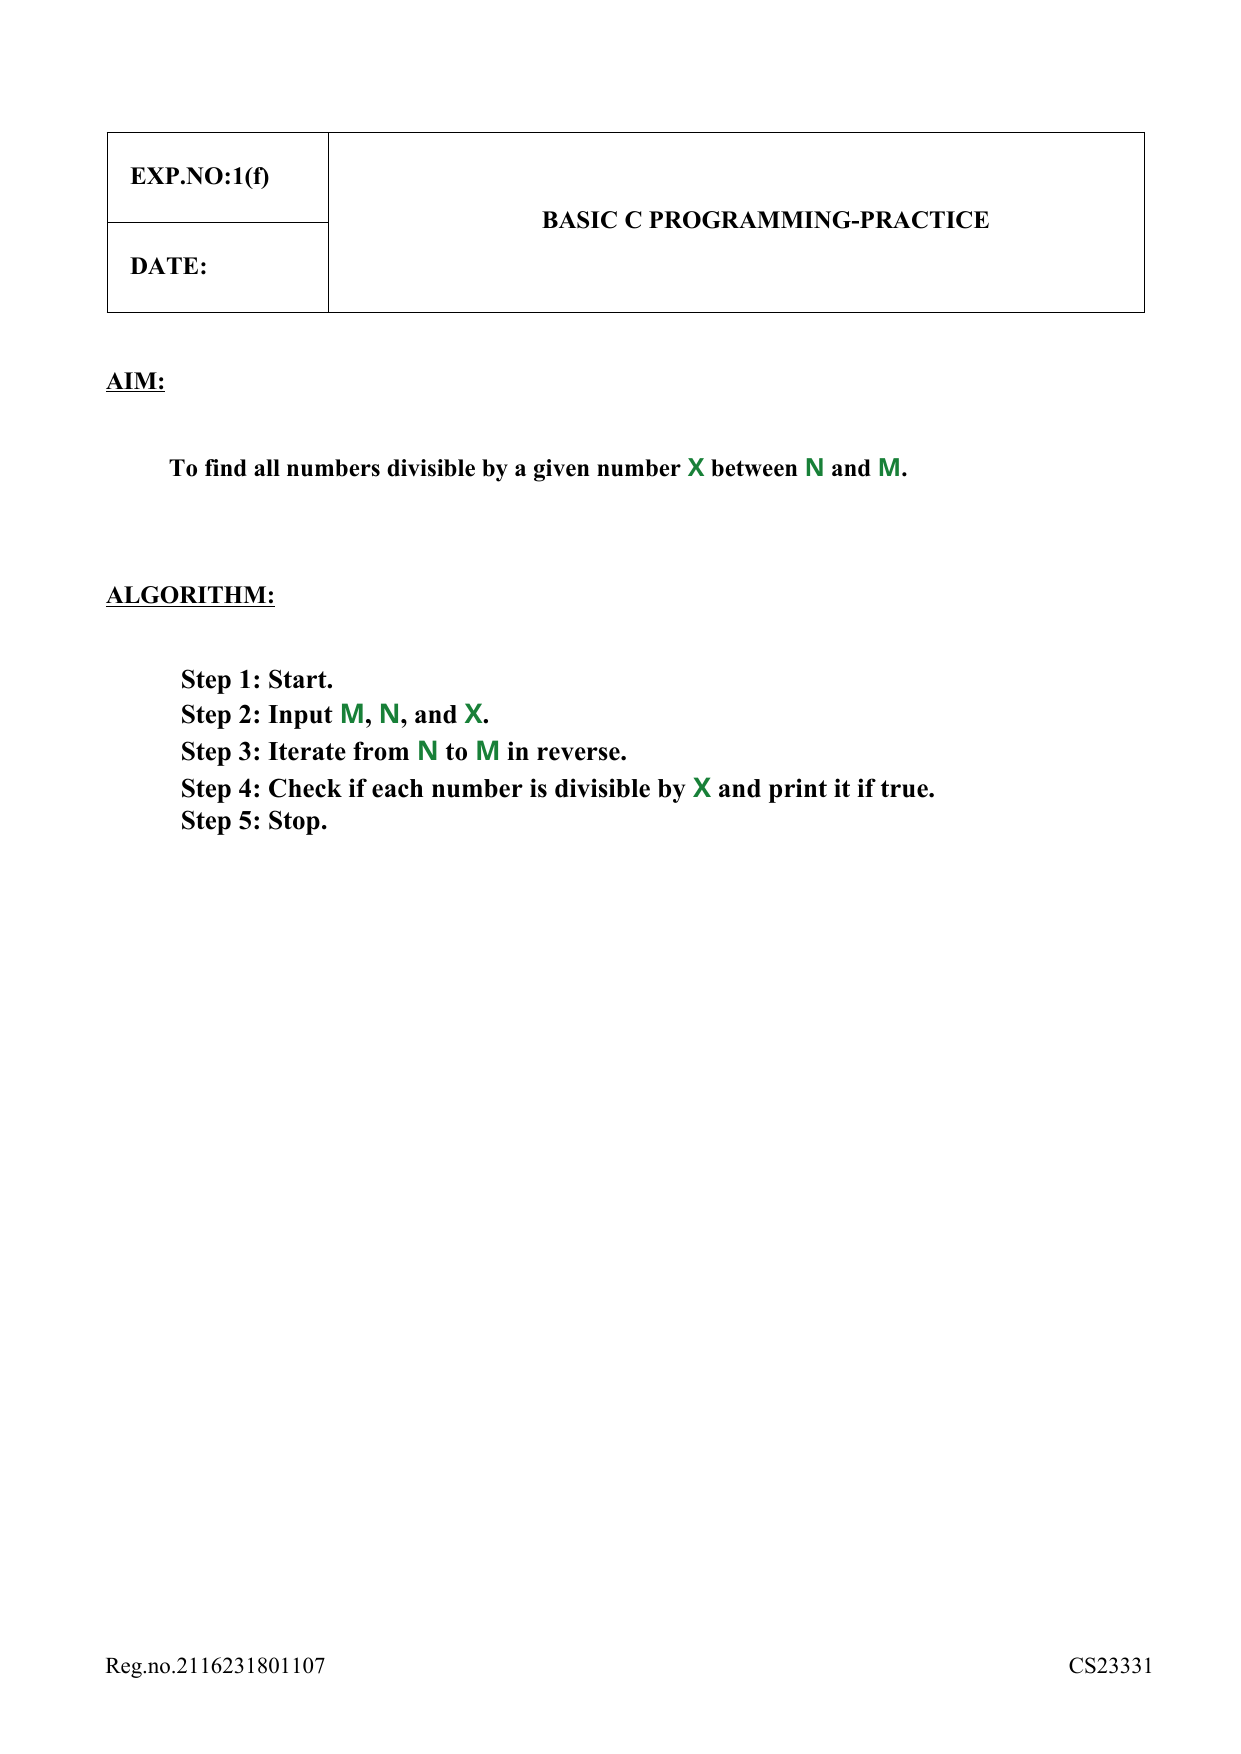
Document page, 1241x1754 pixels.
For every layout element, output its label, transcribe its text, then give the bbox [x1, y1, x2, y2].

text Step 1: Start. [181, 665, 1155, 695]
text To find all numbers divisible by a given number X between N and M. [94, 450, 1155, 484]
table_cell DATE: [108, 223, 328, 312]
table_header BASIC C PROGRAMMING-PRACTICE [329, 133, 1144, 312]
text Step 5: Stop. [181, 805, 1155, 835]
text Step 4: Check if each number is divisible by X and print it if true. [181, 768, 1155, 805]
text Step 2: Input M, N, and X. [181, 695, 1155, 732]
text Step 3: Iterate from N to M in reverse. [181, 732, 1155, 768]
text AIM: [106, 367, 1155, 395]
text ALGORITHM: [106, 582, 1155, 609]
table_header EXP.NO:1(f) [108, 133, 328, 222]
